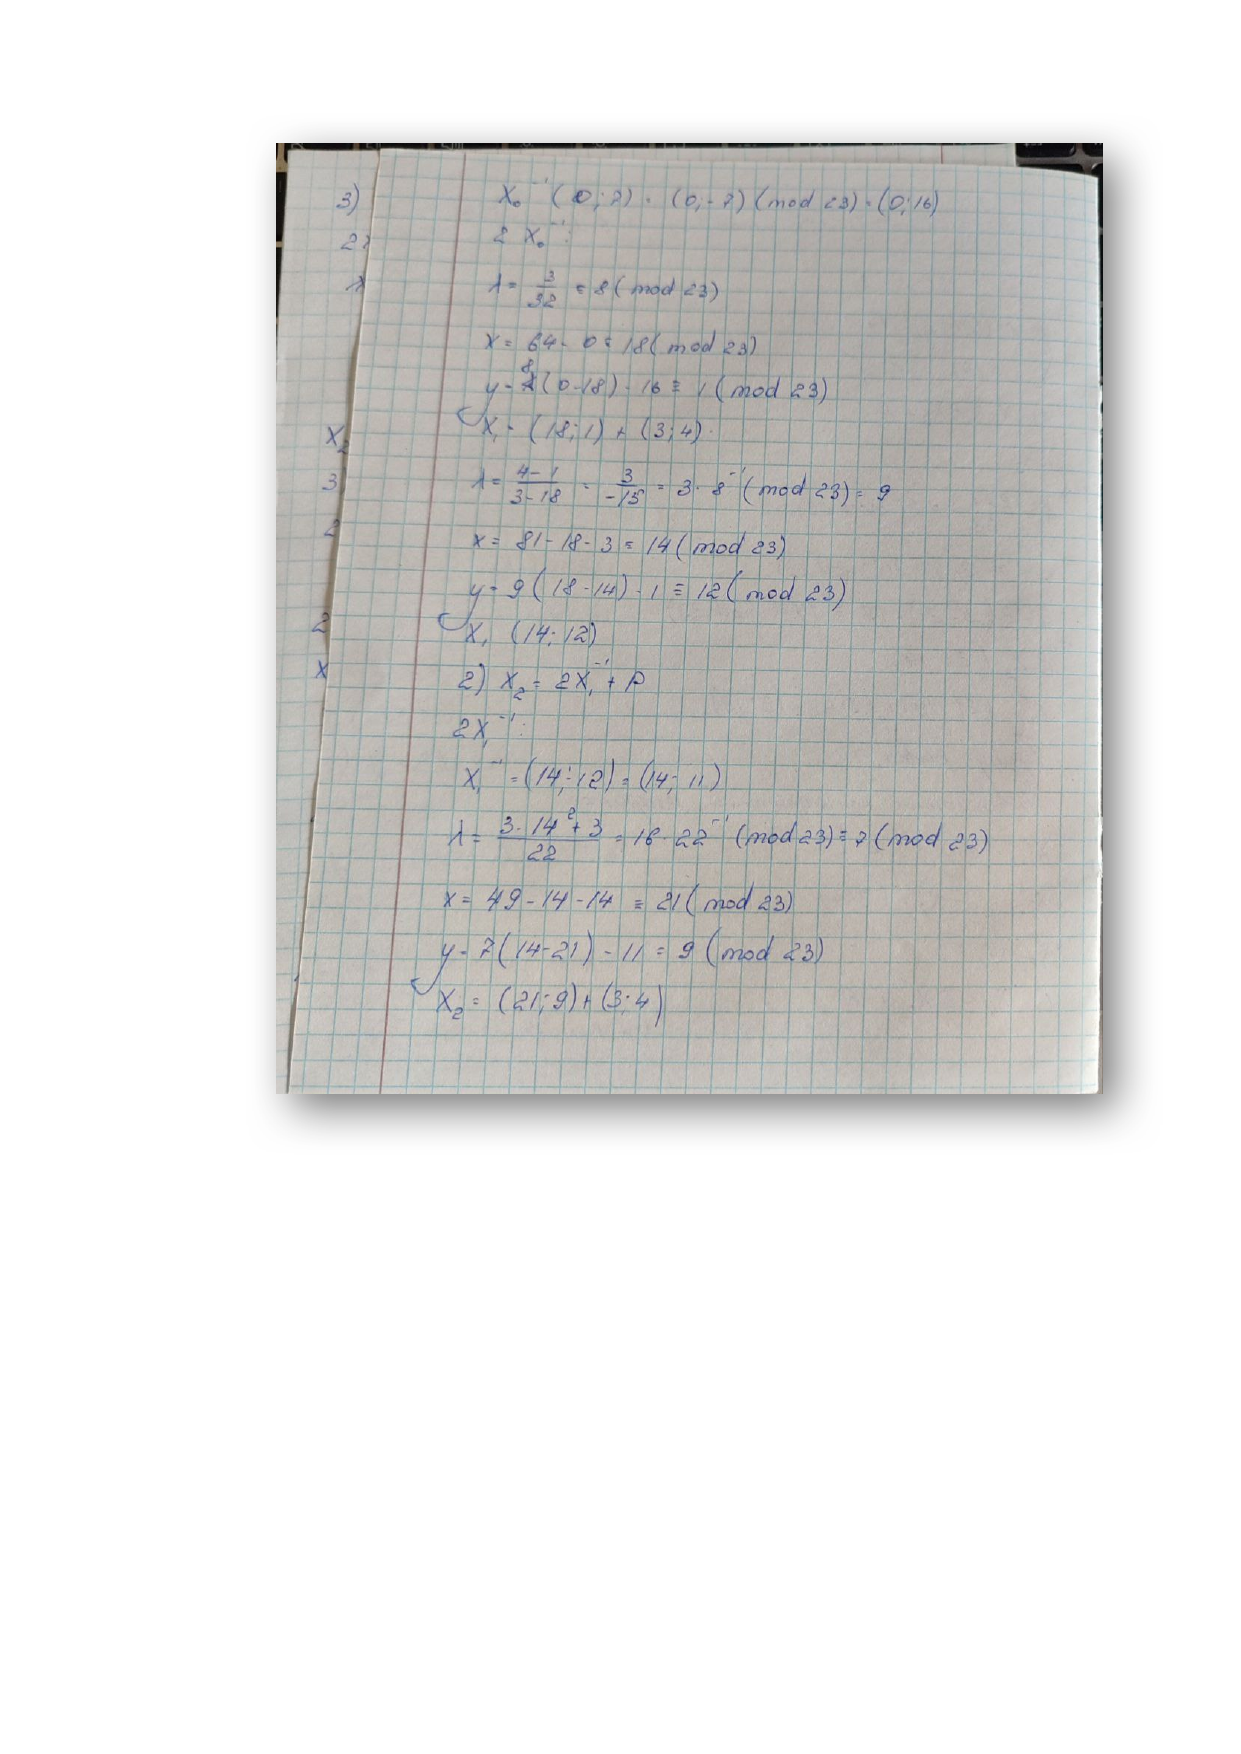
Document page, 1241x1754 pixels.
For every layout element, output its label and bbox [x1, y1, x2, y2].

picture [276, 143, 1103, 1094]
